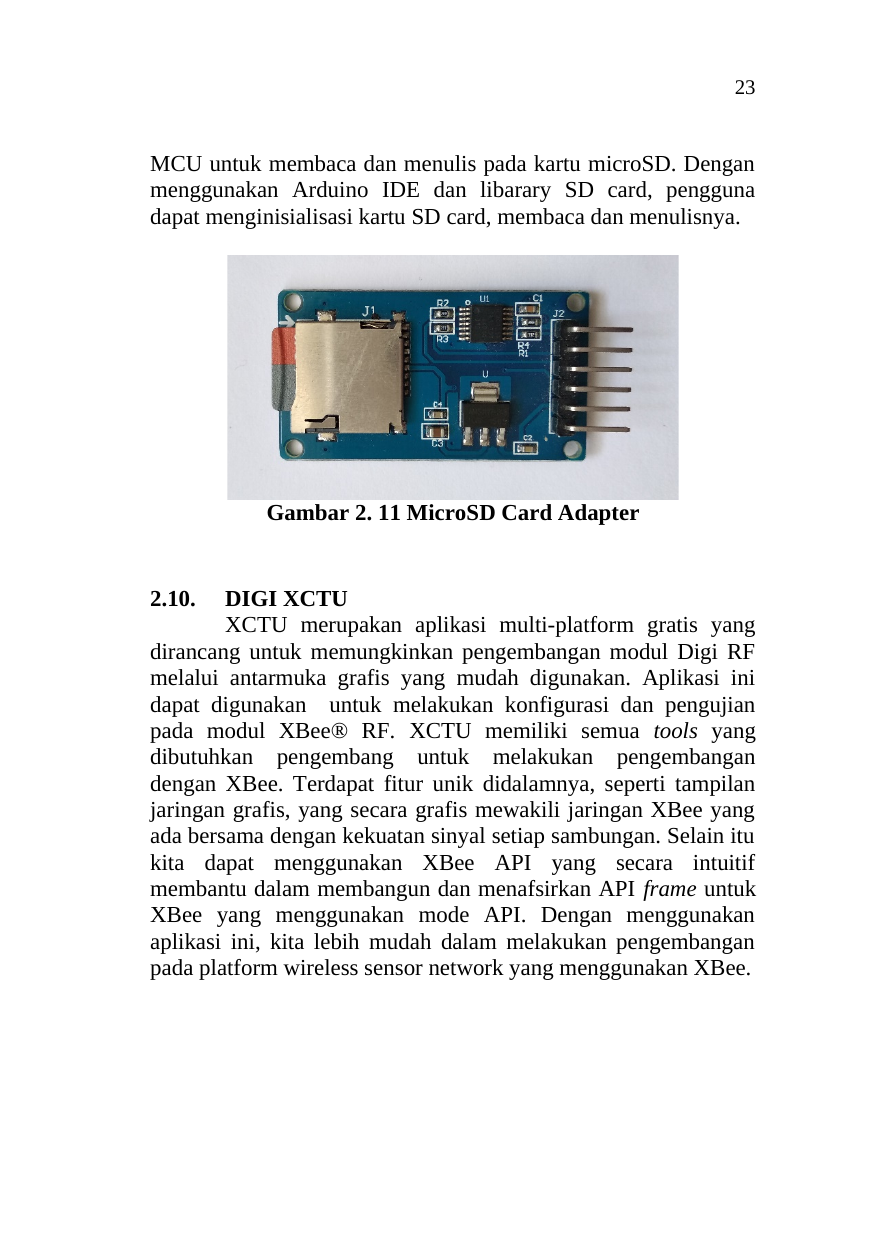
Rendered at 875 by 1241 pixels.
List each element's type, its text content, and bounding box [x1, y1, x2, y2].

text XCTU merupakan aplikasi multi-platform gratis yang dirancang untuk memungkinkan pengembangan modul Digi RF melalui antarmuka grafis yang mudah digunakan. Aplikasi ini dapat digunakan untuk melakukan konfigurasi dan pengujian pada modul XBee® RF. XCTU memiliki semua tools yang dibutuhkan pengembang untuk melakukan pengembangan dengan XBee. Terdapat fitur unik didalamnya, seperti tampilan jaringan grafis, yang secara grafis mewakili jaringan XBee yang ada bersama dengan kekuatan sinyal setiap sambungan. Selain itu kita dapat menggunakan XBee API yang secara intuitif membantu dalam membangun dan menafsirkan API frame untuk XBee yang menggunakan mode API. Dengan menggunakan aplikasi ini, kita lebih mudah dalam melakukan pengembangan pada platform wireless sensor network yang menggunakan XBee. [150, 612, 756, 981]
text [150, 150, 756, 229]
text Gambar 2. MicroSD Card Adapter [150, 499, 756, 526]
subtitle DIGI XCTU [150, 585, 756, 612]
picture [227, 255, 679, 500]
